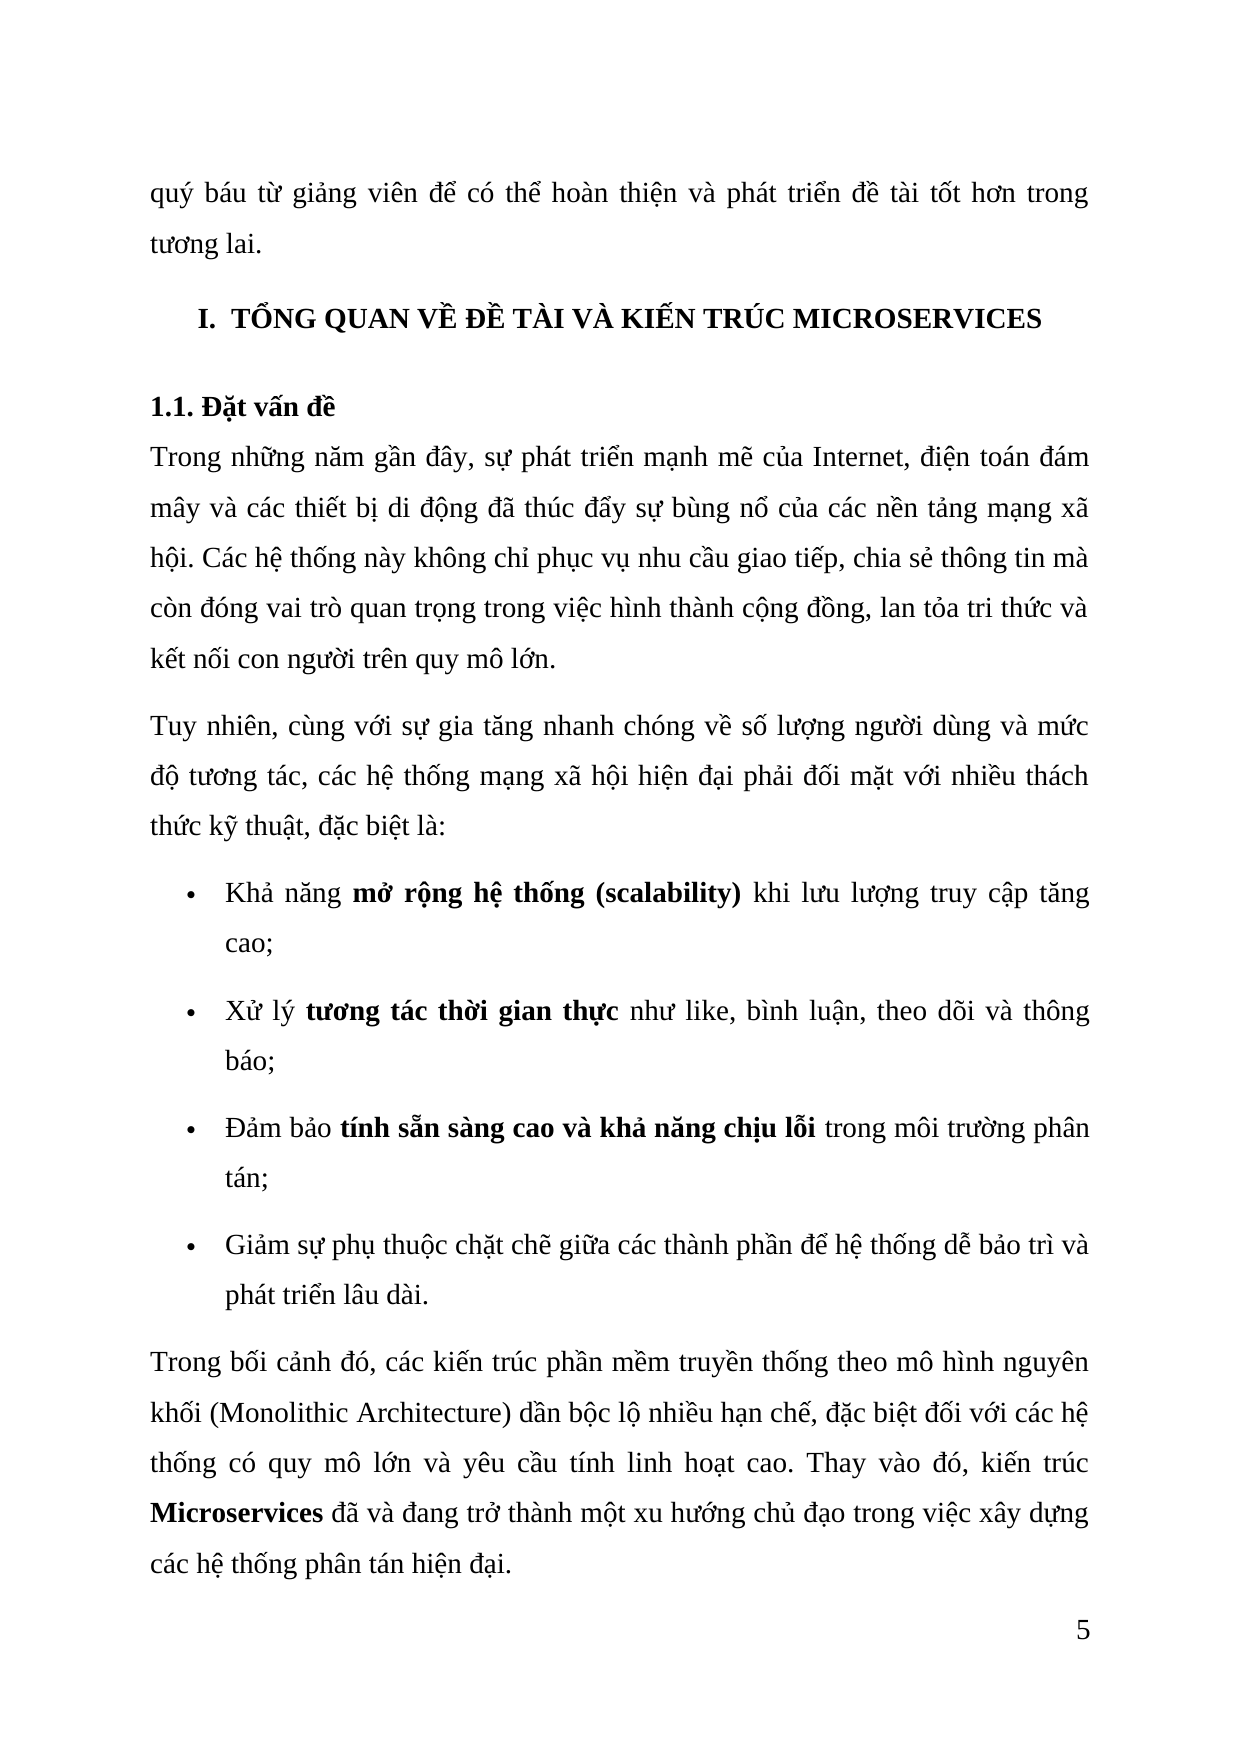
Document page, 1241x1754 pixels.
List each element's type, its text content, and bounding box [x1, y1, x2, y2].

text Tuy nhiên, cùng với sự gia tăng nhanh chóng về số lượng người dùng và mức độ tương tác, các hệ thống mạng xã hội hiện đại phải đối mặt với nhiều thách thức kỹ thuật, đặc biệt là: [150, 708, 1090, 842]
list Giảm sự phụ thuộc chặt chẽ giữa các thành phần để hệ thống dễ bảo trì và phát triển lâu dài. [187, 1227, 1090, 1311]
list Xử lý tương tác thời gian thực như like, bình luận, theo dõi và thông báo; [187, 993, 1090, 1076]
list Đảm bảo tính sẵn sàng cao và khả năng chịu lỗi trong môi trường phân tán; [187, 1110, 1090, 1194]
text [150, 176, 1090, 259]
subtitle I. TỔNG QUAN VỀ ĐỀ TÀI VÀ KIẾN TRÚC MICROSERVICES [150, 301, 1090, 335]
text Trong những năm gần đây, sự phát triển mạnh mẽ của Internet, điện toán đám mây và các thiết bị di động đã thúc đẩy sự bùng nổ của các nền tảng mạng xã hội. Các hệ thống này không chỉ phục vụ nhu cầu giao tiếp, chia sẻ thông tin mà còn đóng vai trò quan trọng trong việc hình thành cộng đồng, lan tỏa tri thức và kết nối con người trên quy mô lớn. [150, 439, 1090, 674]
text Trong bối cảnh đó, các kiến trúc phần mềm truyền thống theo mô hình nguyên khối (Monolithic Architecture) dần bộc lộ nhiều hạn chế, đặc biệt đối với các hệ thống có quy mô lớn và yêu cầu tính linh hoạt cao. Thay vào đó, kiến trúc Microservices đã và đang trở thành một xu hướng chủ đạo trong việc xây dựng các hệ thống phân tán hiện đại. [150, 1344, 1090, 1579]
list Khả năng mở rộng hệ thống (scalability) khi lưu lượng truy cập tăng cao; [187, 875, 1090, 959]
subtitle 1.1. Đặt vấn đề [150, 389, 1090, 423]
